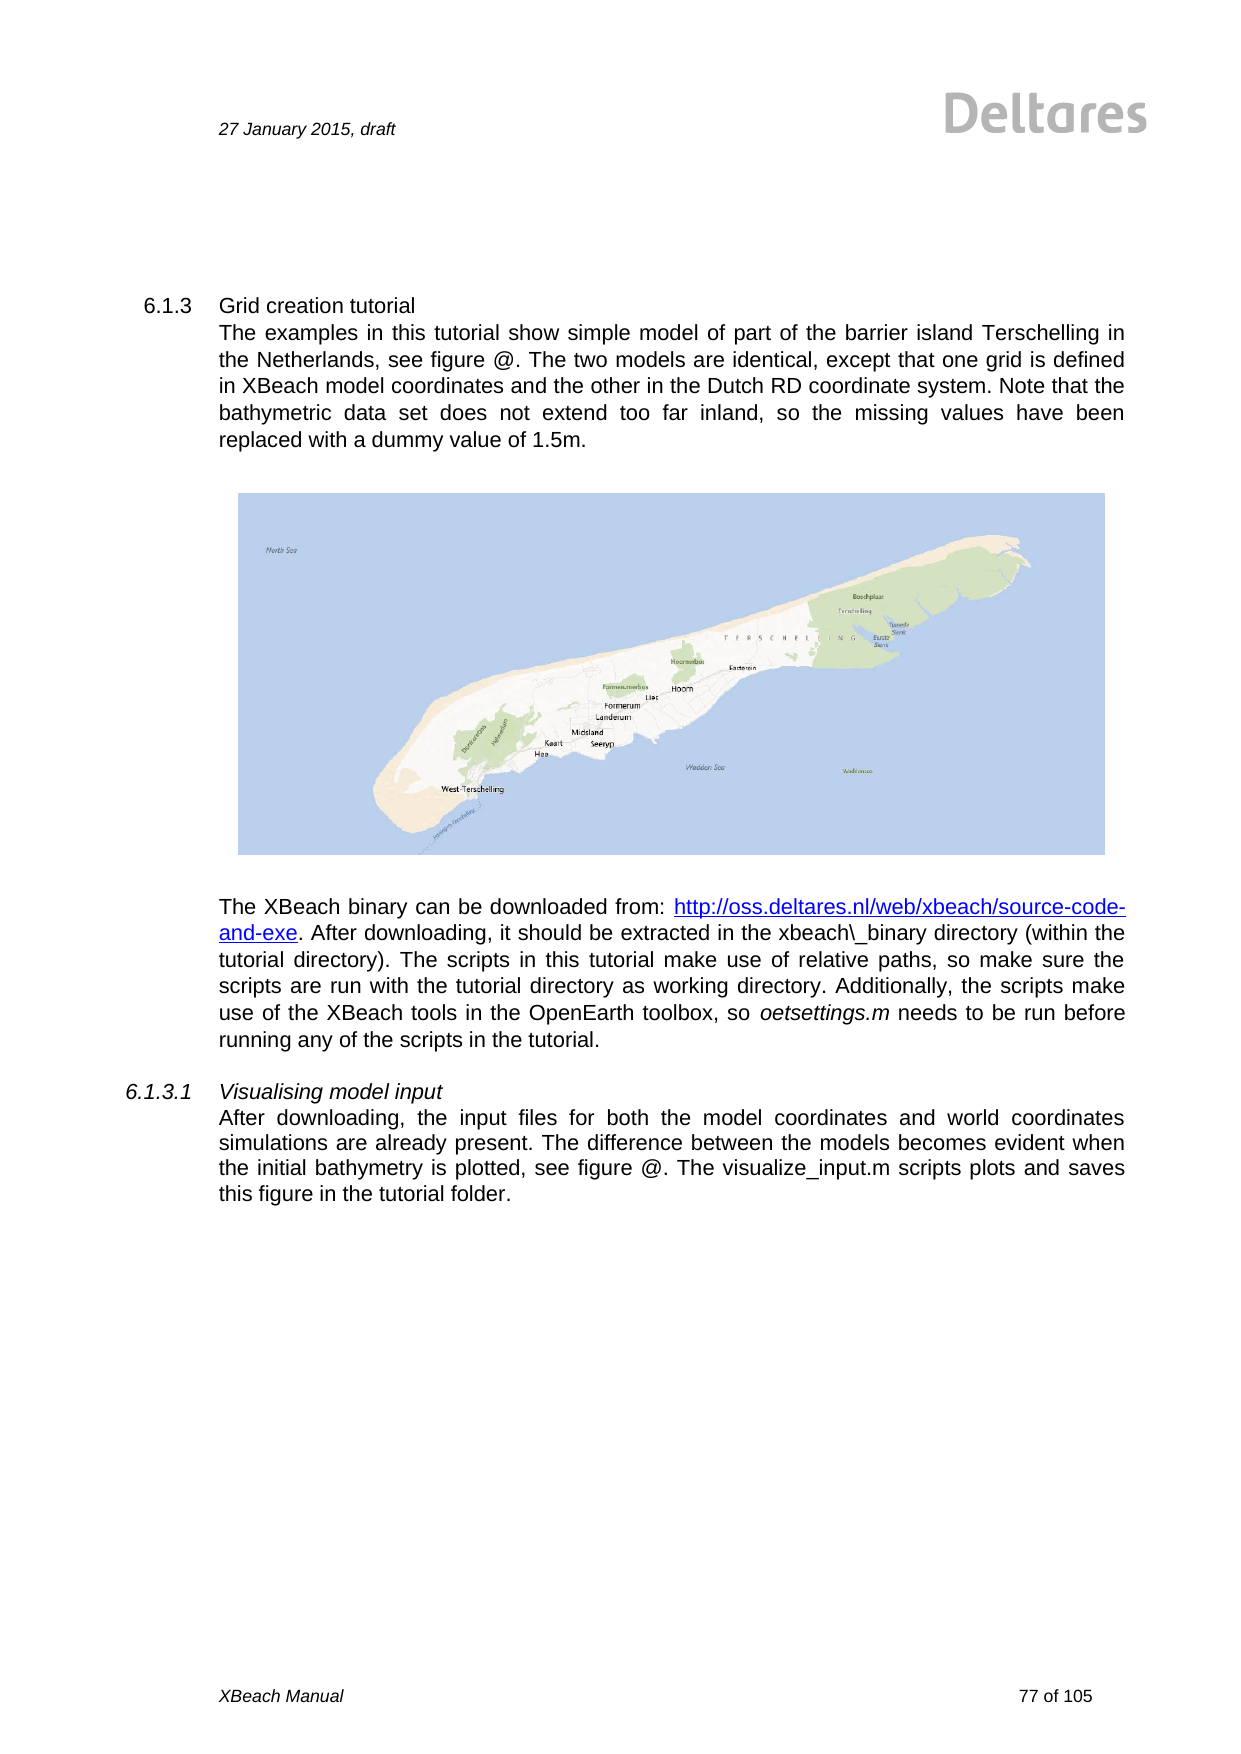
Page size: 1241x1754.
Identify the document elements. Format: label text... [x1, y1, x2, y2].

picture [945, 75, 1147, 133]
subtitle Visualising model input [192, 1078, 1126, 1105]
text The XBeach binary can be downloaded from: http://oss.deltares.nl/web/xbeach/source-code-and-exe. After downloading, it should be extracted in the xbeach\_binary directory (within the tutorial directory). The scripts in this tutorial make use of relative paths, so make sure the scripts are run with the tutorial directory as working directory. Additionally, the scripts make use of the XBeach tools in the OpenEarth toolbox, so oetsettings.m needs to be run before running any of the scripts in the tutorial. [218, 892, 1126, 1052]
text The examples in this tutorial show simple model of part of the barrier island Terschelling in the Netherlands, see figure @. The two models are identical, except that one grid is defined in XBeach model coordinates and the other in the Dutch RD coordinate system. Note that the bathymetric data set does not extend too far inland, so the missing values have been replaced with a dummy value of 1.5m. [218, 319, 1126, 452]
text After downloading, the input files for both the model coordinates and world coordinates simulations are already present. The difference between the models becomes evident when the initial bathymetry is plotted, see figure @. The visualize_input.m scripts plots and saves this figure in the tutorial folder. [218, 1105, 1126, 1206]
picture [218, 478, 1125, 866]
subtitle Grid creation tutorial [192, 292, 1126, 319]
